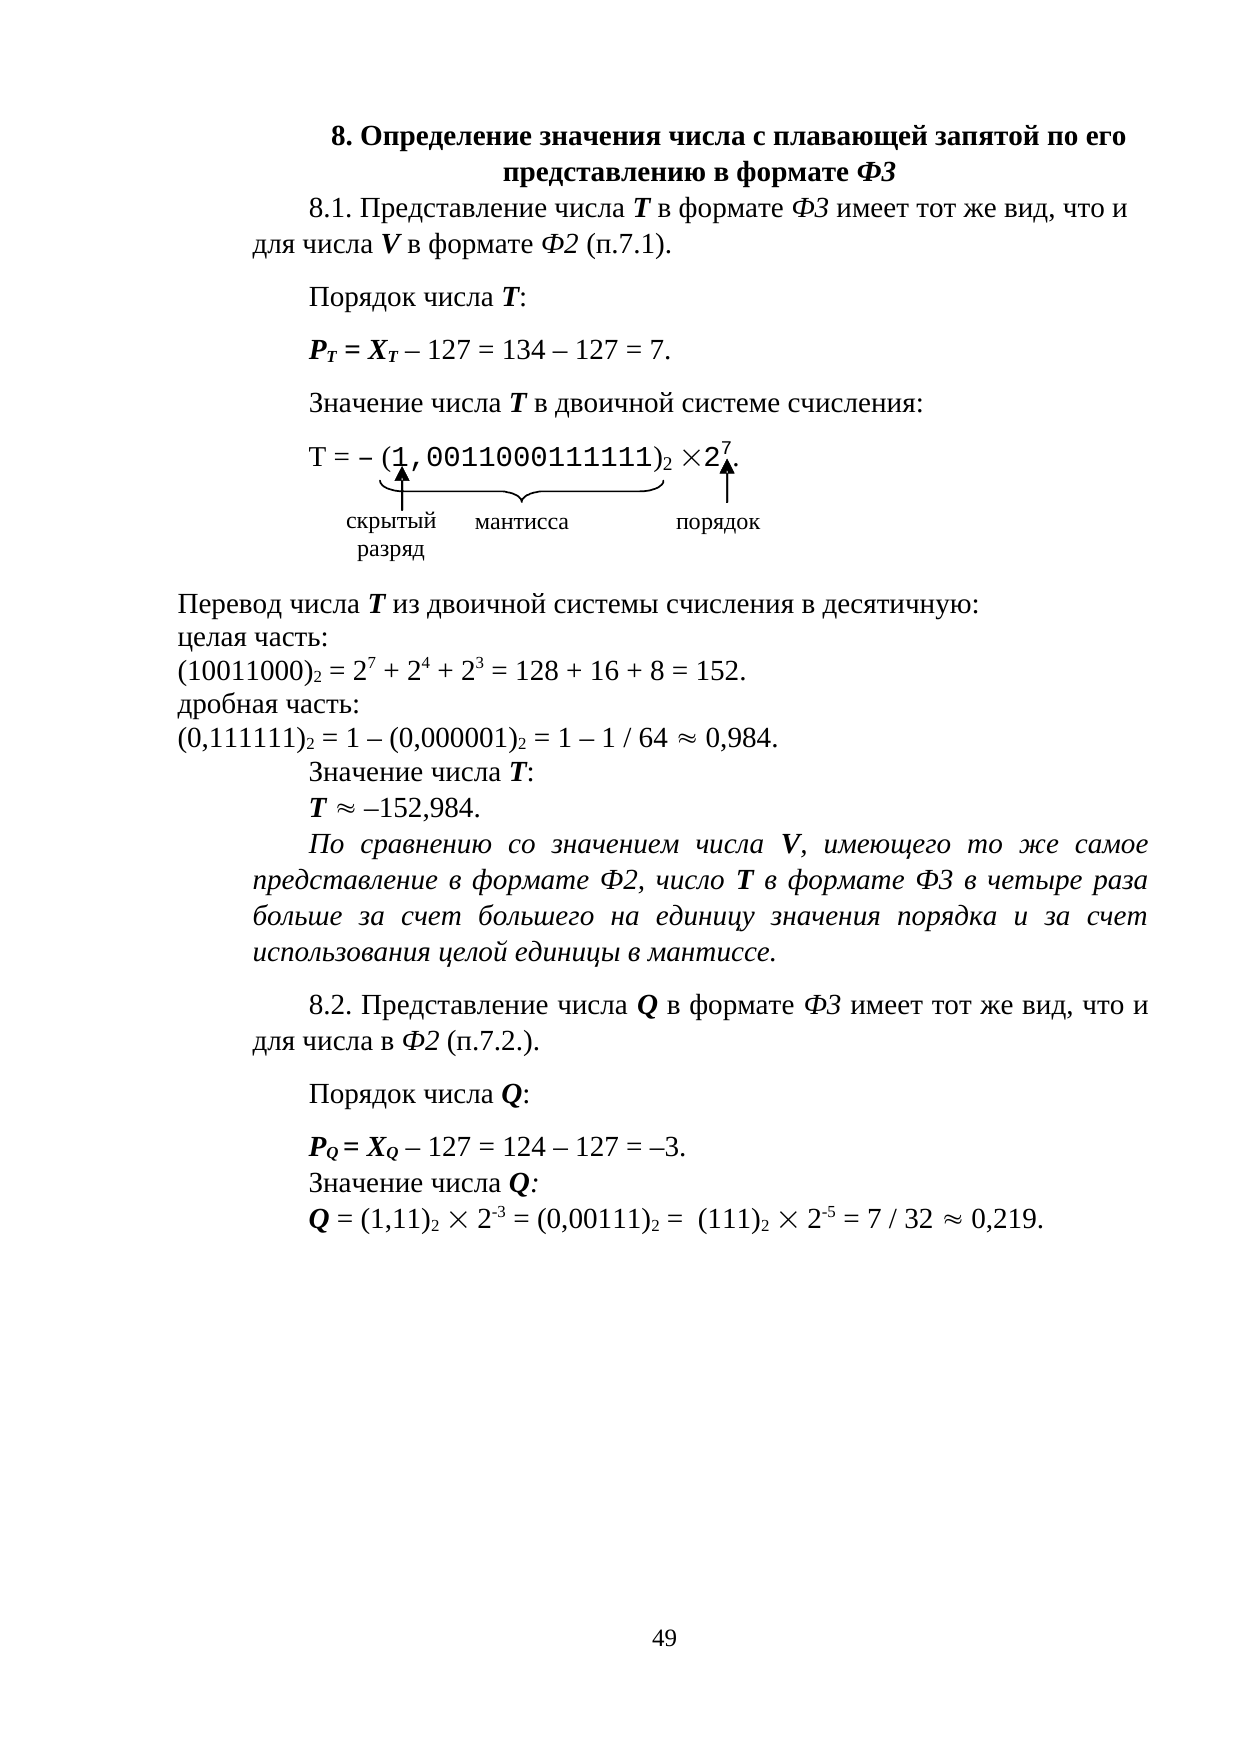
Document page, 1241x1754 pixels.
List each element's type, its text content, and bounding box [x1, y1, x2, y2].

text (10011000)2 = 27 + 24 + 23 = 128 + 16 + 8 = 152. [177, 653, 1152, 686]
text PQ = XQ – 127 = 124 – 127 = –3. [252, 1129, 1045, 1163]
text Q = (1,11)2 2-3 = (0,00111)2 = (111)2 2-5 = 7 / 32 0,219. [252, 1201, 1045, 1235]
text Порядок числа Т: [252, 279, 1045, 313]
text Т –152,984. [252, 790, 1045, 823]
text дробная часть: [177, 686, 1152, 720]
text Порядок числа Q: [252, 1076, 1045, 1110]
text 8. Определение значения числа с плавающей запятой по его представлению в формате Ф3 [252, 118, 1149, 188]
text По сравнению со значением числа V, имеющего то же самое представление в формате Ф2, число Т в формате Ф3 в четыре раза больше за счет большего на единицу значения порядка и за счет использования целой единицы в мантиссе. [252, 826, 1152, 968]
text Значение числа T: [252, 754, 1045, 787]
text (0,111111)2 = 1 – (0,000001)2 = 1 – 1 / 64 0,984. [177, 720, 1152, 754]
text целая часть: [177, 619, 1152, 653]
text Перевод числа Т из двоичной системы счисления в десятичную: [177, 586, 1152, 619]
text Значение числа Q: [252, 1165, 1045, 1199]
text Значение числа Т в двоичной системе счисления: [252, 385, 1045, 418]
text PT = XT – 127 = 134 – 127 = 7. [252, 332, 1045, 366]
text 8.1. Представление числа Т в формате Ф3 имеет тот же вид, что и для числа V в формате Ф2 (п.7.1). [252, 190, 1149, 260]
text 8.2. Представление числа Q в формате Ф3 имеет тот же вид, что и для числа в Ф2 (п.7.2.). [252, 987, 1149, 1057]
